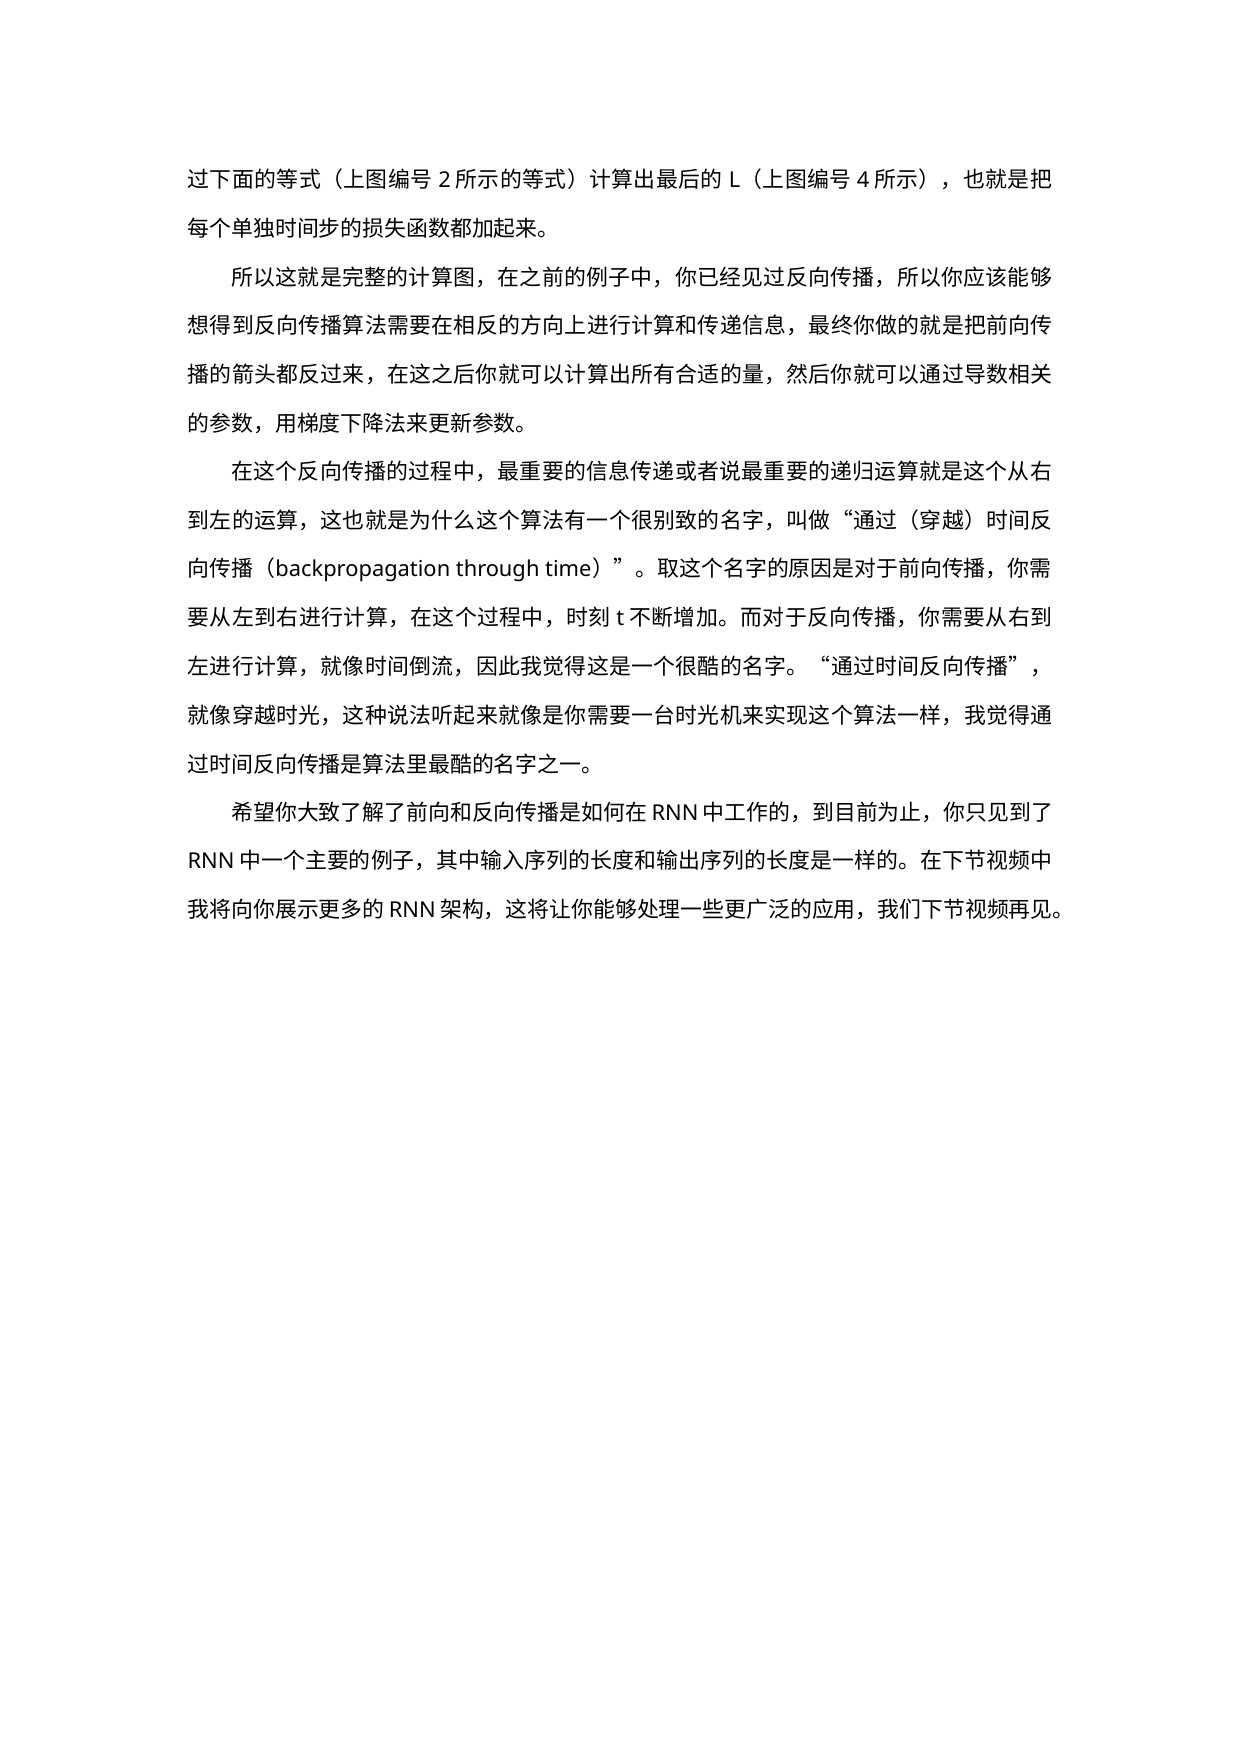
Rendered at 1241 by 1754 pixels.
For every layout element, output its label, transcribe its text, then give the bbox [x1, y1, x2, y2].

text 所以这就是完整的计算图，在之前的例子中，你已经见过反向传播，所以你应该能够想得到反向传播算法需要在相反的方向上进行计算和传递信息，最终你做的就是把前向传播的箭头都反过来，在这之后你就可以计算出所有合适的量，然后你就可以通过导数相关的参数，用梯度下降法来更新参数。 [187, 259, 1053, 438]
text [187, 162, 1053, 243]
text 在这个反向传播的过程中，最重要的信息传递或者说最重要的递归运算就是这个从右到左的运算，这也就是为什么这个算法有一个很别致的名字，叫做“通过（穿越）时间反向传播（backpropagation through time）”。取这个名字的原因是对于前向传播，你需要从左到右进行计算，在这个过程中，时刻t不断增加。而对于反向传播，你需要从右到左进行计算，就像时间倒流，因此我觉得这是一个很酷的名字。“通过时间反向传播”，就像穿越时光，这种说法听起来就像是你需要一台时光机来实现这个算法一样，我觉得通过时间反向传播是算法里最酷的名字之一。 [187, 454, 1053, 779]
text 希望你大致了解了前向和反向传播是如何在RNN中工作的，到目前为止，你只见到了RNN中一个主要的例子，其中输入序列的长度和输出序列的长度是一样的。在下节视频中我将向你展示更多的RNN架构，这将让你能够处理一些更广泛的应用，我们下节视频再见。 [187, 794, 1053, 924]
